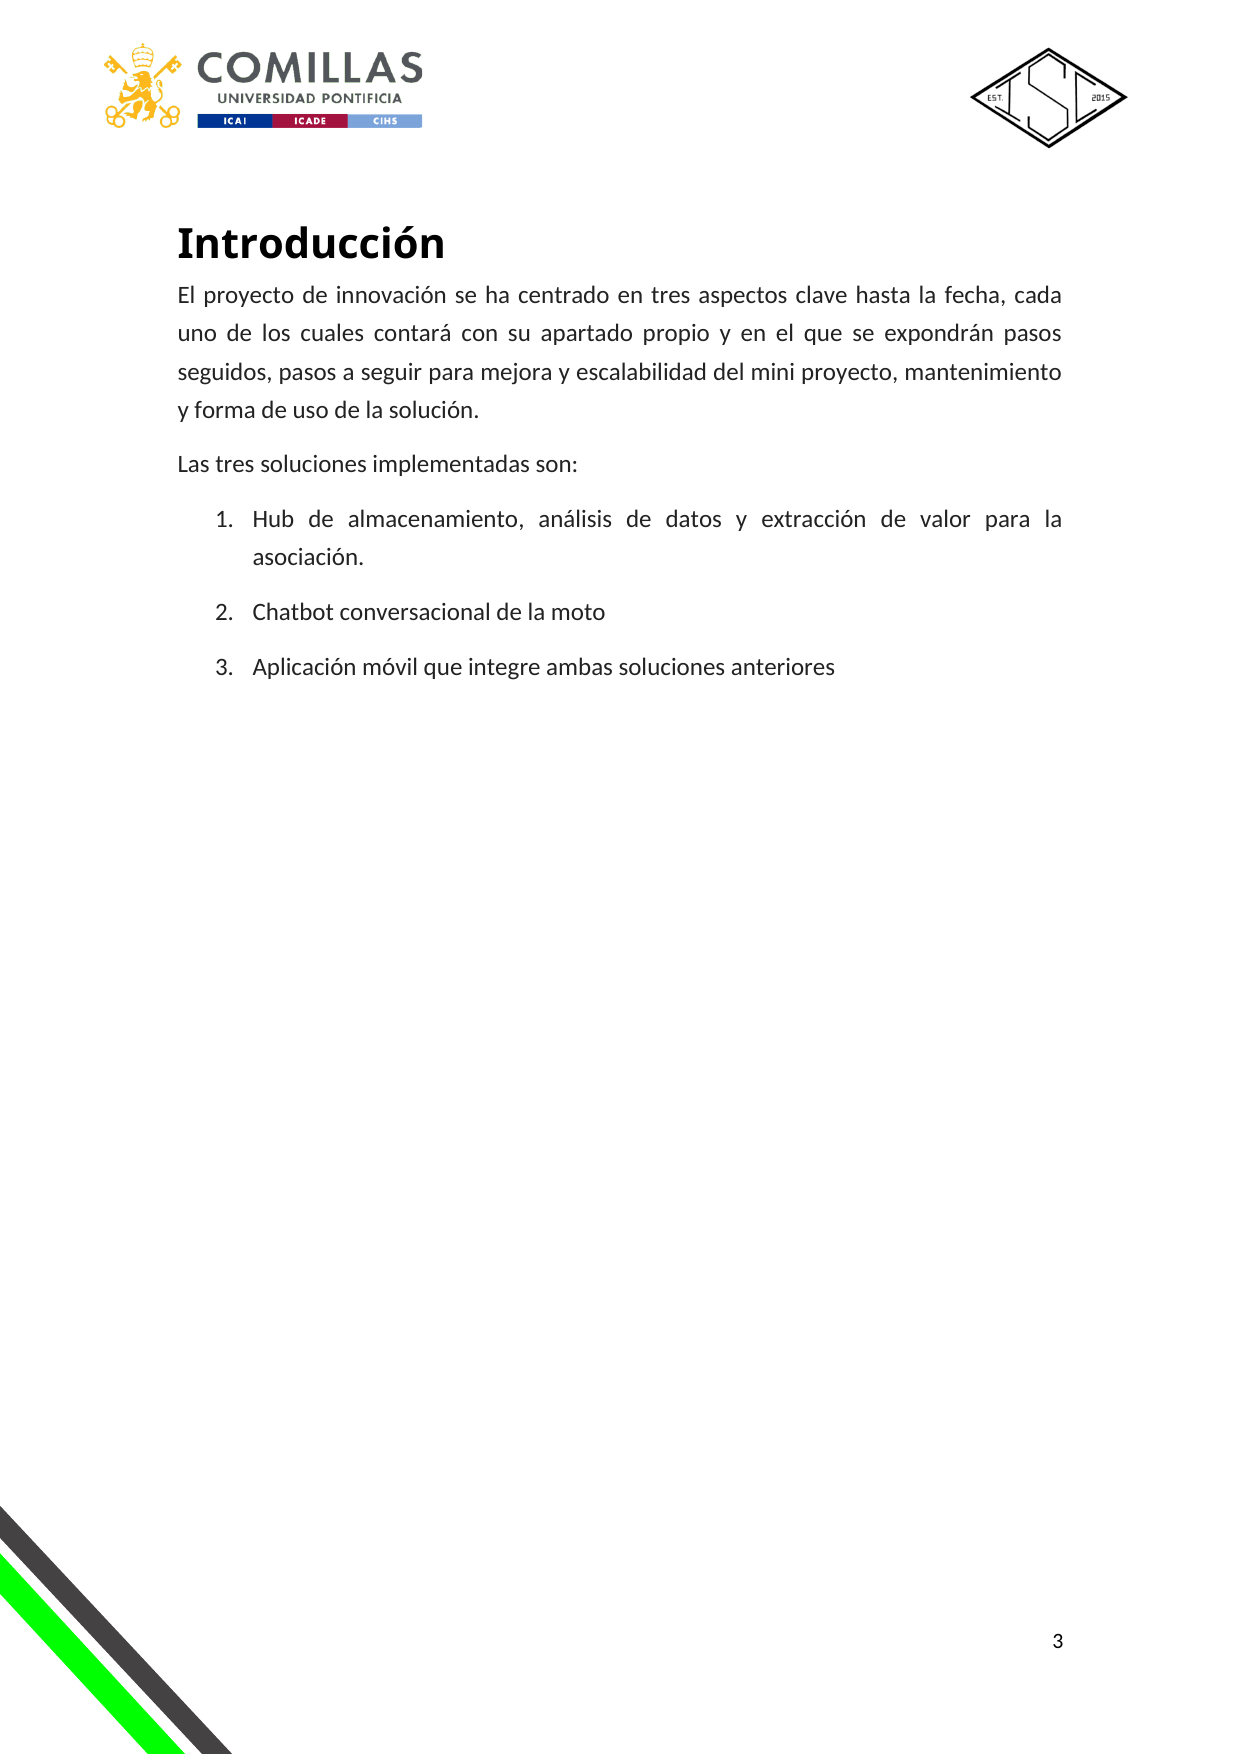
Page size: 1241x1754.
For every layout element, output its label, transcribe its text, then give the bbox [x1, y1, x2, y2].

text El proyecto de innovación se ha centrado en tres aspectos clave hasta la fecha, cada uno de los cuales contará con su apartado propio y en el que se expondrán pasos seguidos, pasos a seguir para mejora y escalabilidad del mini proyecto, mantenimiento y forma de uso de la solución. [177, 279, 1063, 424]
title Introducción [177, 214, 1063, 271]
list Chatbot conversacional de la moto [215, 596, 1063, 627]
picture [103, 43, 423, 128]
picture [930, 44, 1167, 151]
list Hub de almacenamiento, análisis de datos y extracción de valor para la asociación. [215, 503, 1063, 572]
text Las tres soluciones implementadas son: [177, 448, 1063, 479]
list Aplicación móvil que integre ambas soluciones anteriores [215, 651, 1063, 682]
